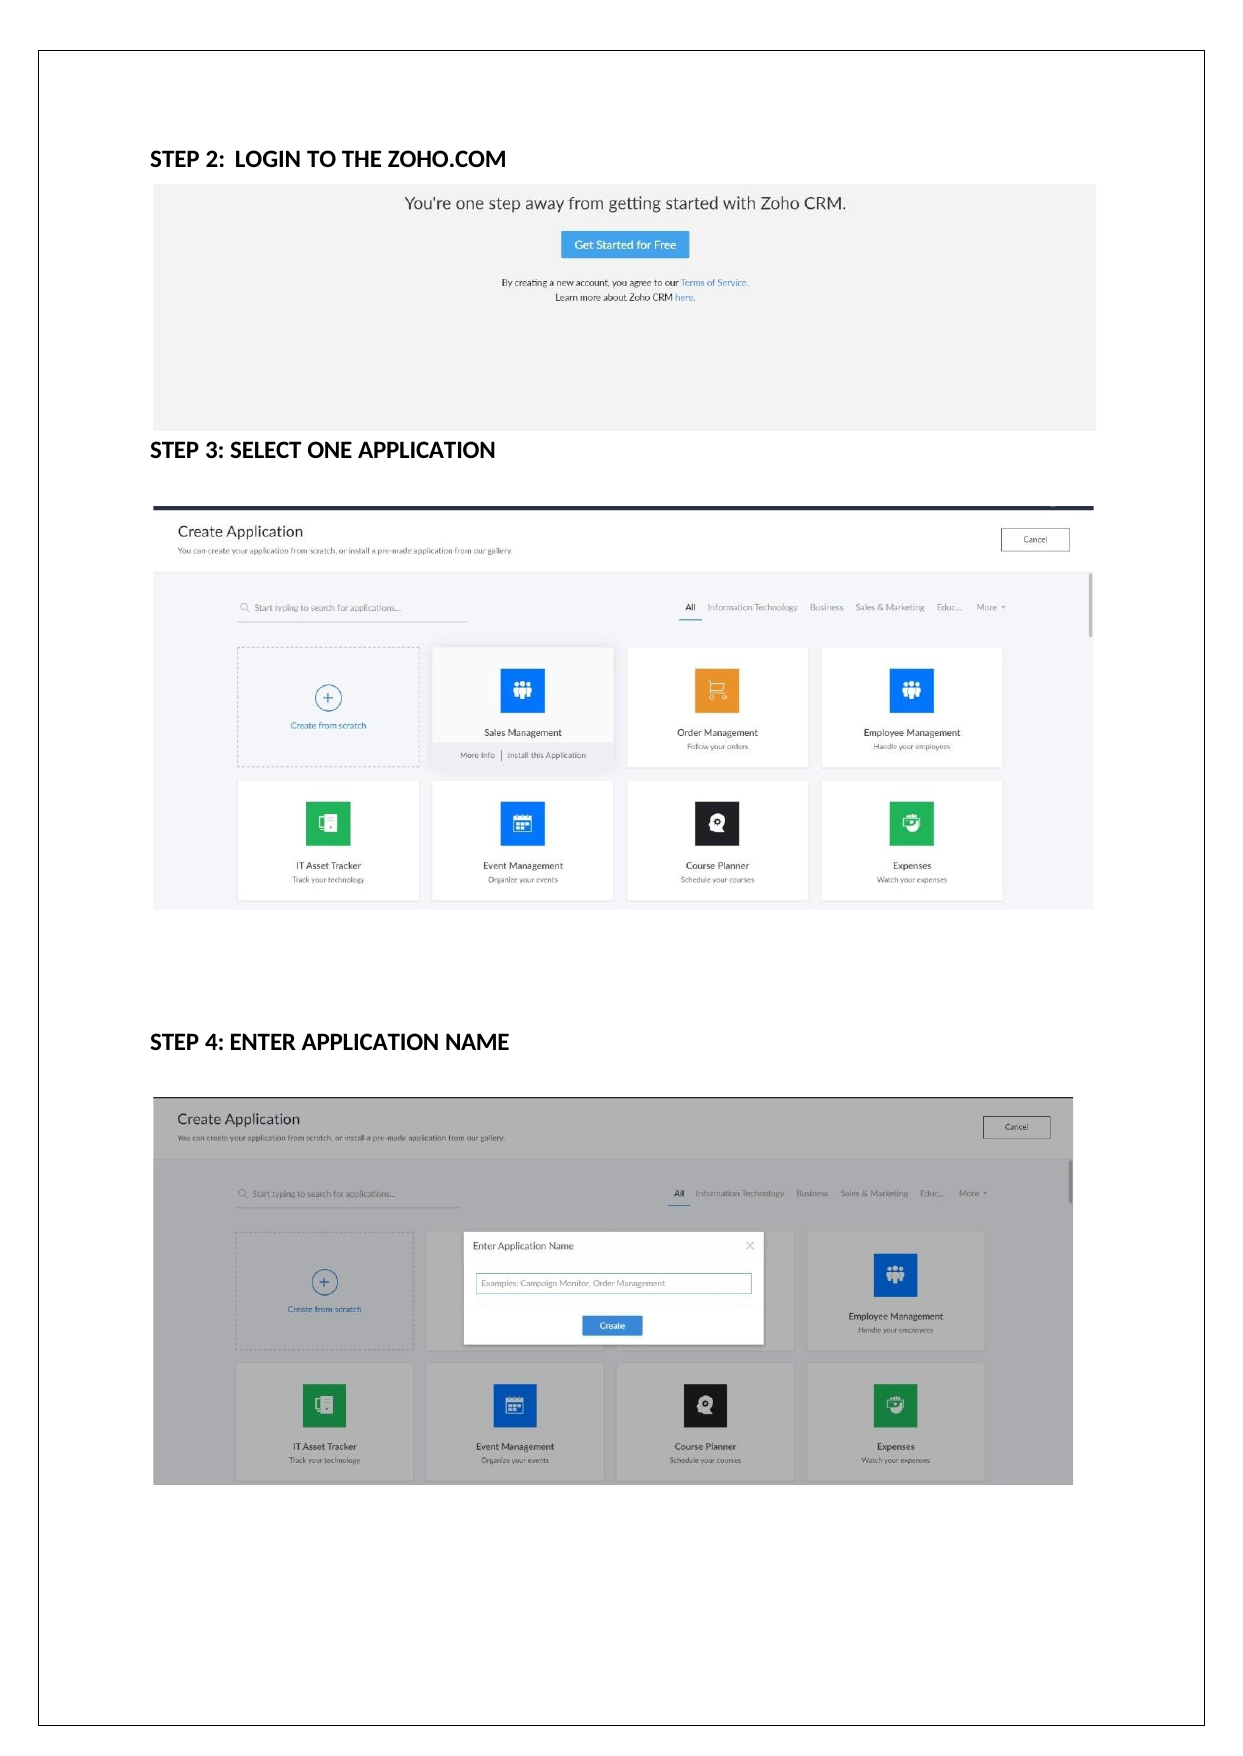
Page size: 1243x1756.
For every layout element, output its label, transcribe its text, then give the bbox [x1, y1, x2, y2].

text STEP 2: LOGIN TO THE ZOHO.COM [150, 143, 1204, 174]
picture [153, 1097, 1074, 1485]
picture [153, 506, 1094, 910]
picture [153, 184, 1097, 431]
text STEP 4: ENTER APPLICATION NAME [150, 1026, 1204, 1056]
